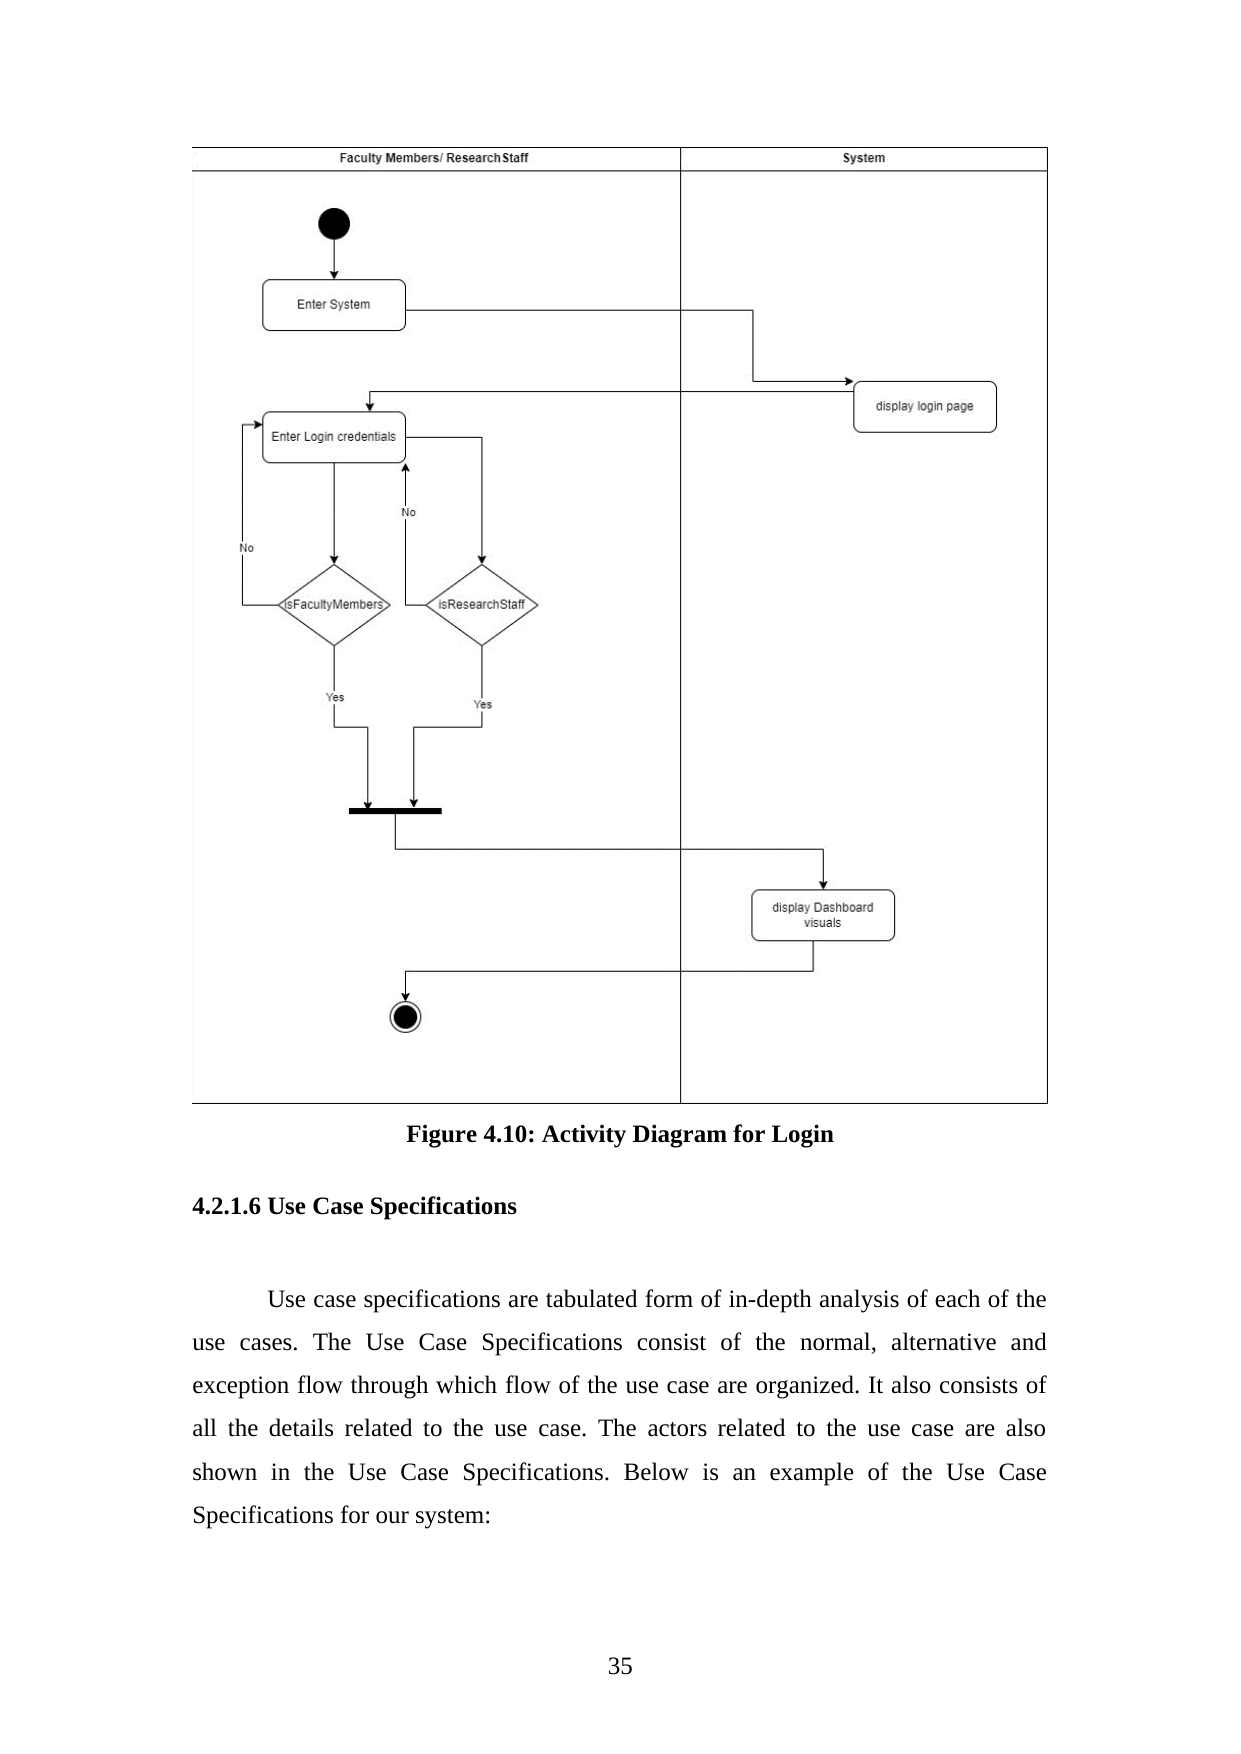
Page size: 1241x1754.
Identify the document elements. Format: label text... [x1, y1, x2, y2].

text Use case specifications are tabulated form of in-depth analysis of each of the use cases. The Use Case Specifications consist of the normal, alternative and exception flow through which flow of the use case are organized. It also consists of all the details related to the use case. The actors related to the use case are also shown in the Use Case Specifications. Below is an example of the Use Case Specifications for our system: [192, 1284, 1048, 1528]
picture [192, 147, 1049, 1105]
subtitle Use Case Specifications [192, 1191, 1048, 1220]
